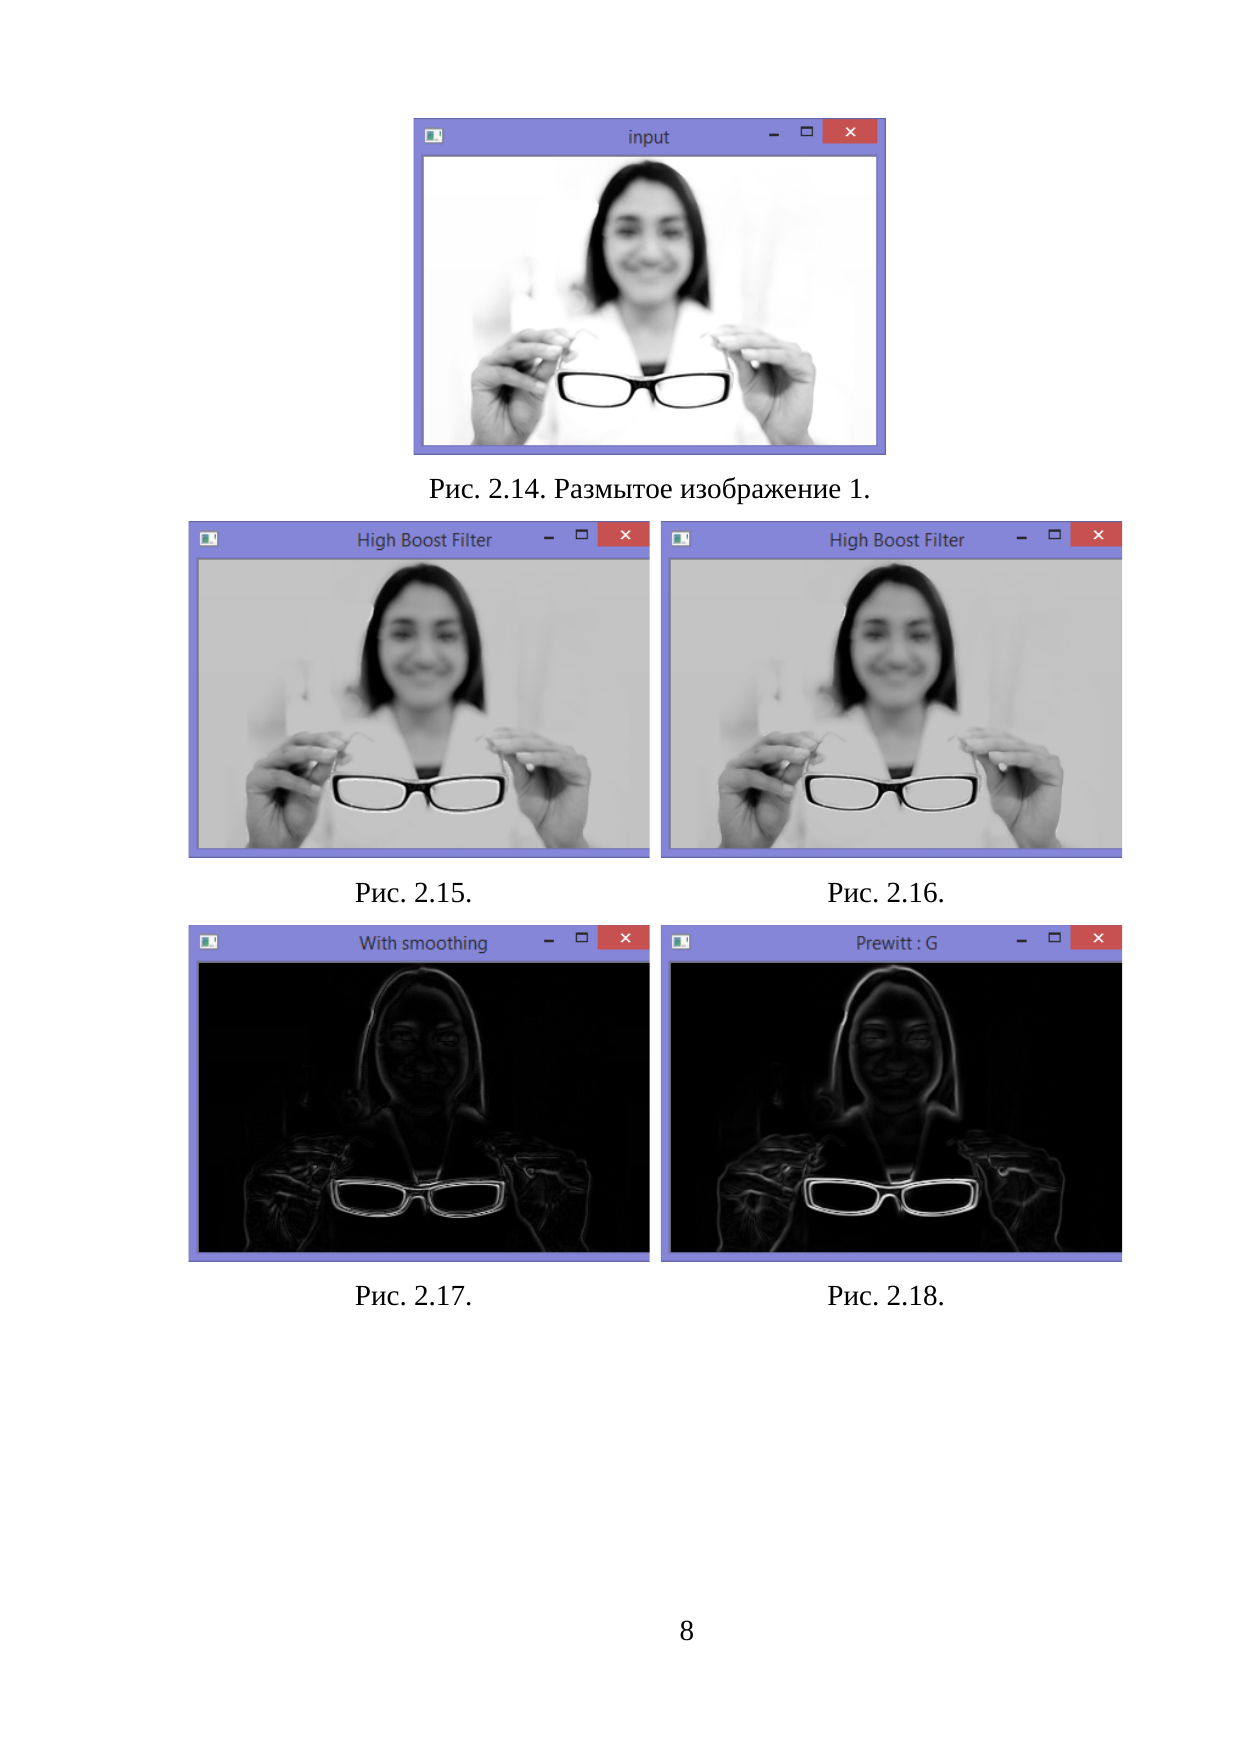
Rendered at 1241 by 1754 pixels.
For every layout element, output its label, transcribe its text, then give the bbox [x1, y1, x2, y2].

picture [188, 925, 650, 1262]
picture [188, 521, 650, 858]
table_header Рис. 2.14. Размытое изображение 1. [177, 118, 1122, 522]
table_cell Рис. 2.16. [650, 522, 1122, 925]
picture [413, 118, 886, 455]
table_cell Рис. 2.18. [650, 925, 1122, 1328]
table_cell Рис. 2.15. [177, 522, 649, 925]
picture [660, 925, 1123, 1262]
picture [660, 521, 1123, 858]
table_cell Рис. 2.17. [177, 925, 649, 1328]
